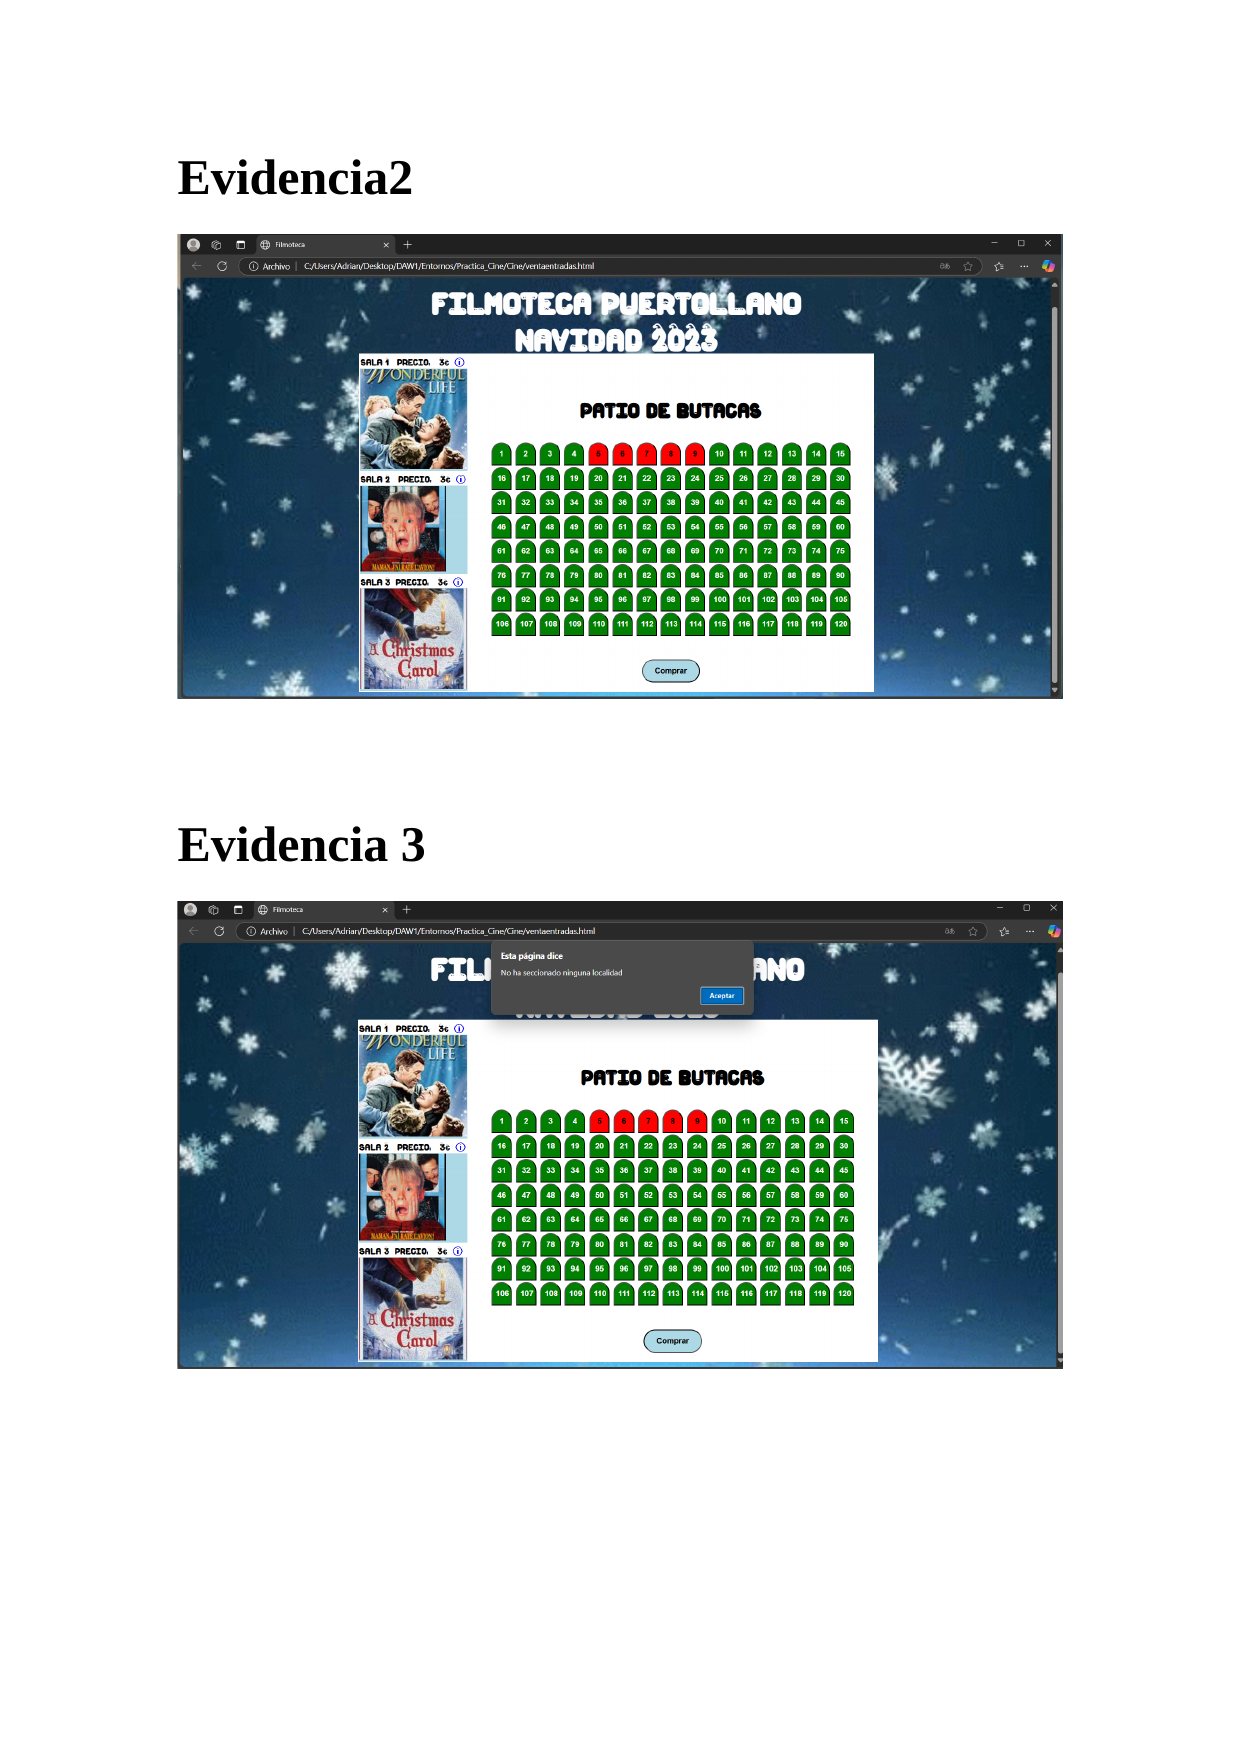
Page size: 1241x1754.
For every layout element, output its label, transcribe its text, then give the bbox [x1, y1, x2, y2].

subtitle Evidencia2 [177, 148, 1063, 205]
subtitle Evidencia 3 [177, 815, 1063, 872]
picture [177, 234, 1063, 699]
picture [177, 901, 1063, 1369]
